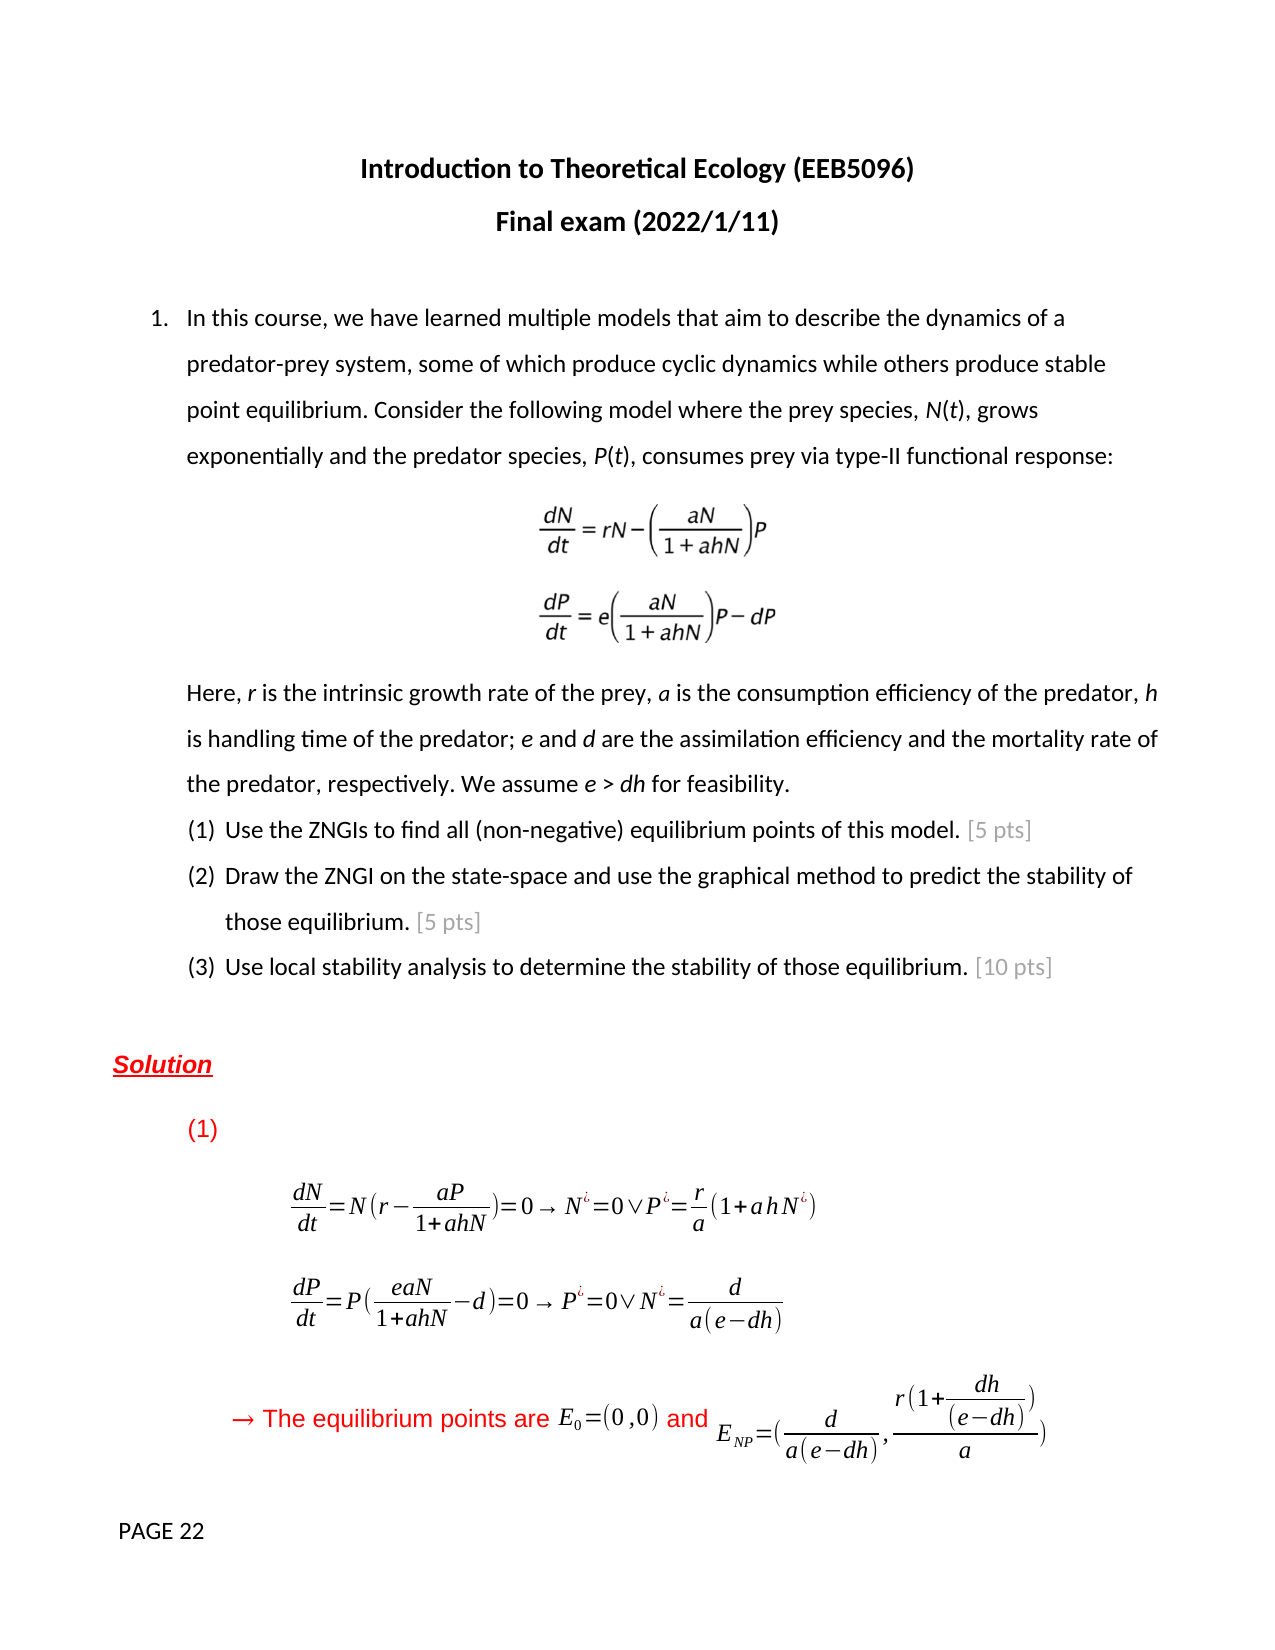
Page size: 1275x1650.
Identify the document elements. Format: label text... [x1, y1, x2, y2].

text → The equilibrium points are and [231, 1371, 1162, 1466]
text Solution [112, 1051, 1162, 1079]
text Here, r is the intrinsic growth rate of the prey, a is the consumption efficiency of the predator, h is handling time of the predator; e and d are the assimilation efficiency and the mortality rate of the predator, respectively. We assume e > dh for feasibility. [186, 677, 1162, 799]
list In this course, we have learned multiple models that aim to describe the dynamics of a predator-prey system, some of which produce cyclic dynamics while others produce stable point equilibrium. Consider the following model where the prey species, N(t), grows exponentially and the predator species, P(t), consumes prey via type-II functional response: [150, 303, 1162, 470]
picture [537, 504, 776, 643]
list Use the ZNGIs to find all (non-negative) equilibrium points of this model. [5 pts] [187, 814, 1162, 845]
list Draw the ZNGI on the state-space and use the graphical method to predict the stability of those equilibrium. [5 pts] [187, 860, 1162, 936]
text Final exam (2022/1/11) [112, 203, 1162, 239]
text Introduction to Theoretical Ecology (EEB5096) [112, 150, 1162, 186]
list Use local stability analysis to determine the stability of those equilibrium. [10 pts] [187, 951, 1162, 982]
text (1) [112, 1114, 1162, 1143]
